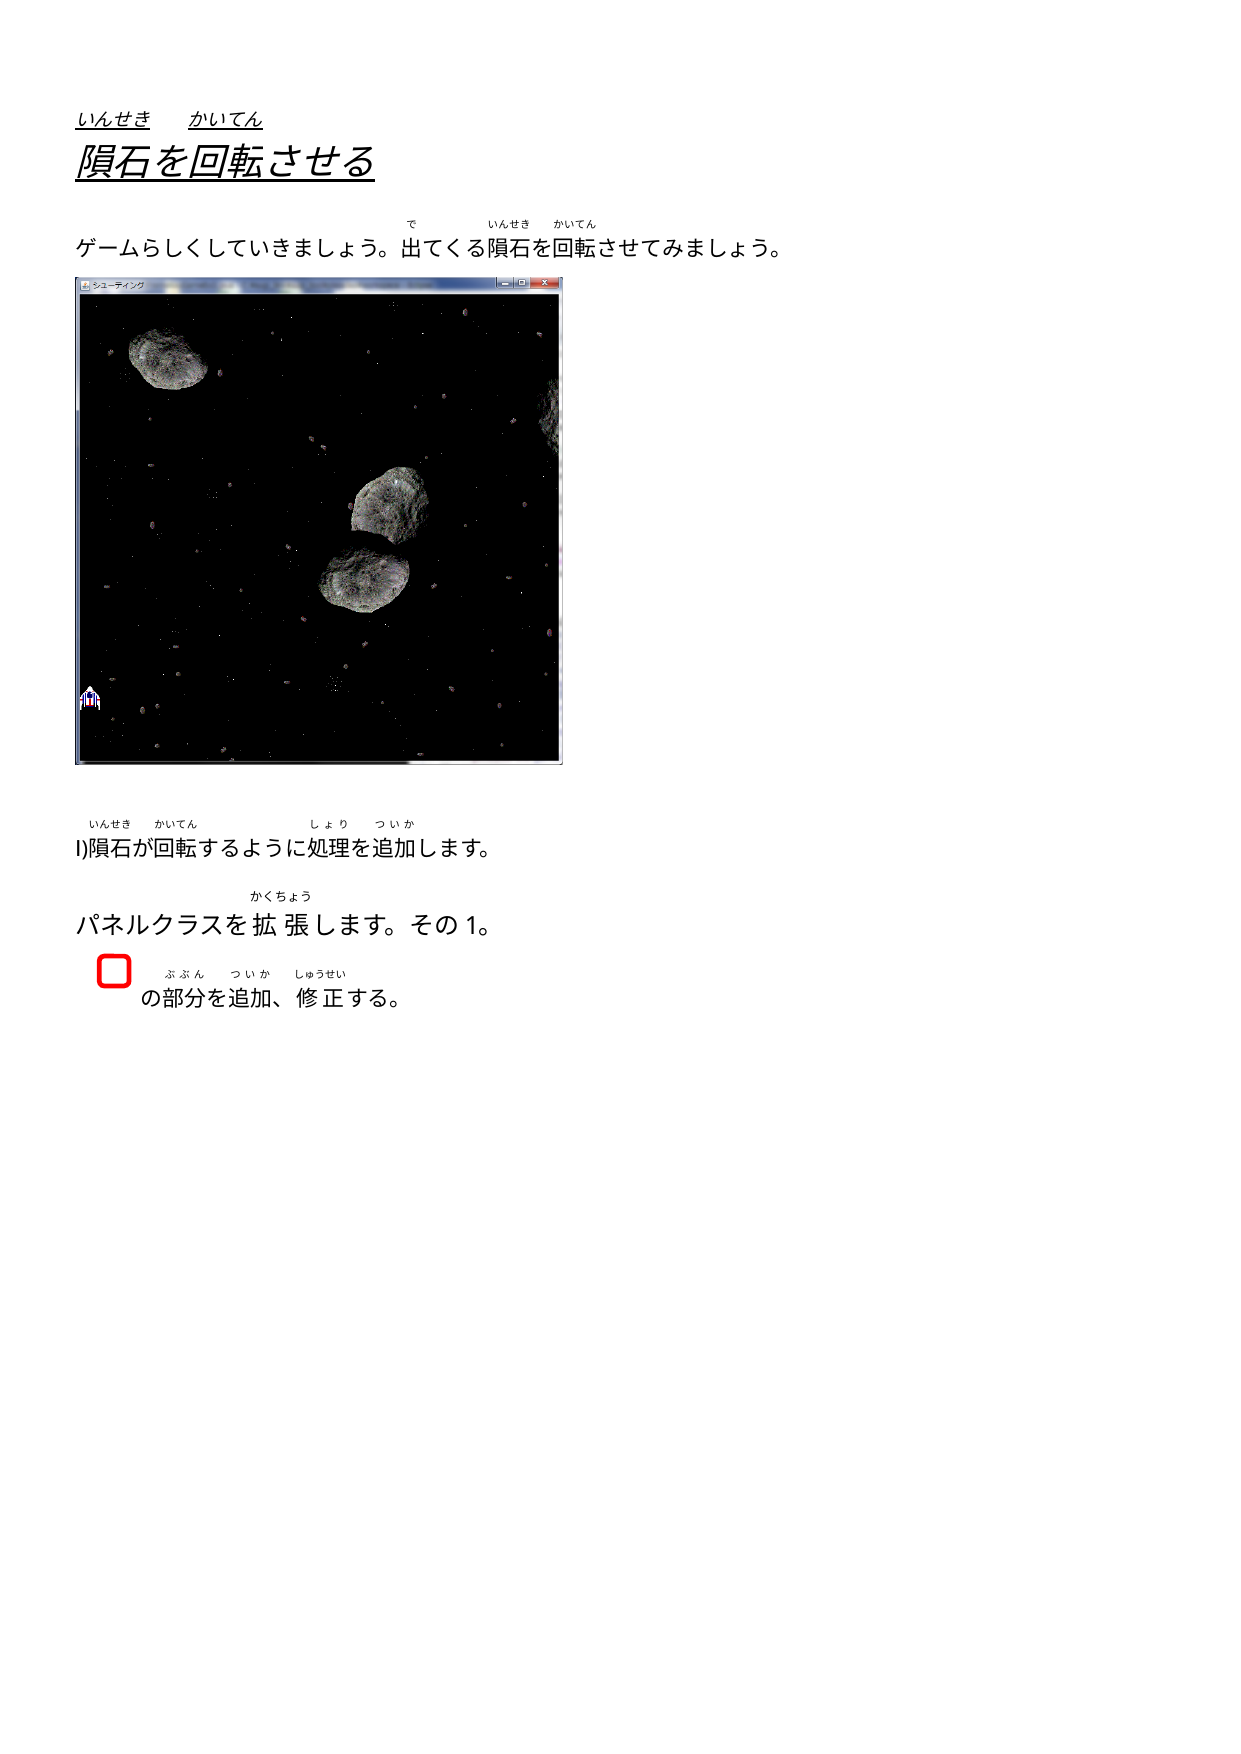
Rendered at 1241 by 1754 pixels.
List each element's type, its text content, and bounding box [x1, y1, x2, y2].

text ゲームらしくしていきましょう。てくるをさせてみましょう。 [75, 202, 1165, 277]
text パネルクラスをします。その1。 [75, 877, 1165, 952]
text のを、する。 [97, 952, 1165, 1027]
text Ⅰ)がするようにをします。 [75, 802, 1165, 877]
picture [75, 277, 563, 765]
text をさせる [75, 89, 1165, 202]
